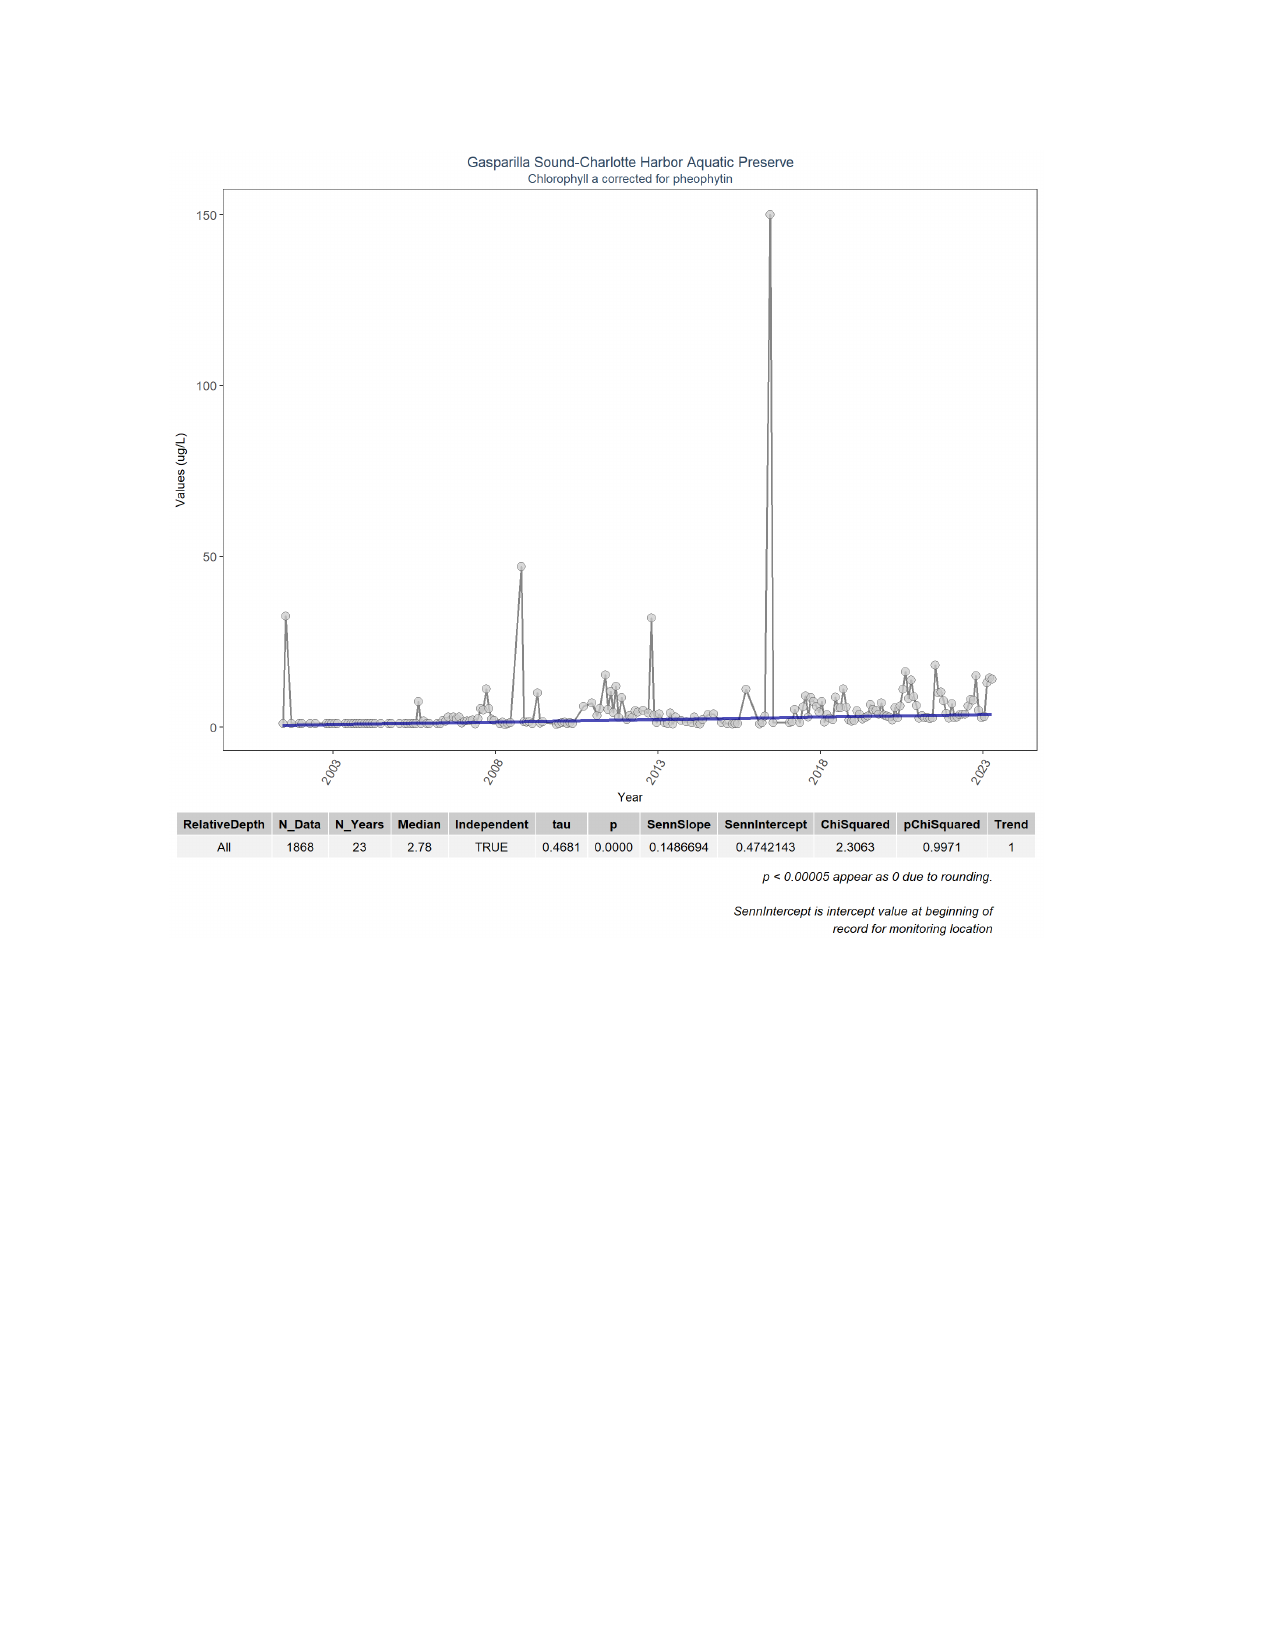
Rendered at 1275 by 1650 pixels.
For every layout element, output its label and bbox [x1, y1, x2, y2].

picture [168, 150, 1044, 938]
